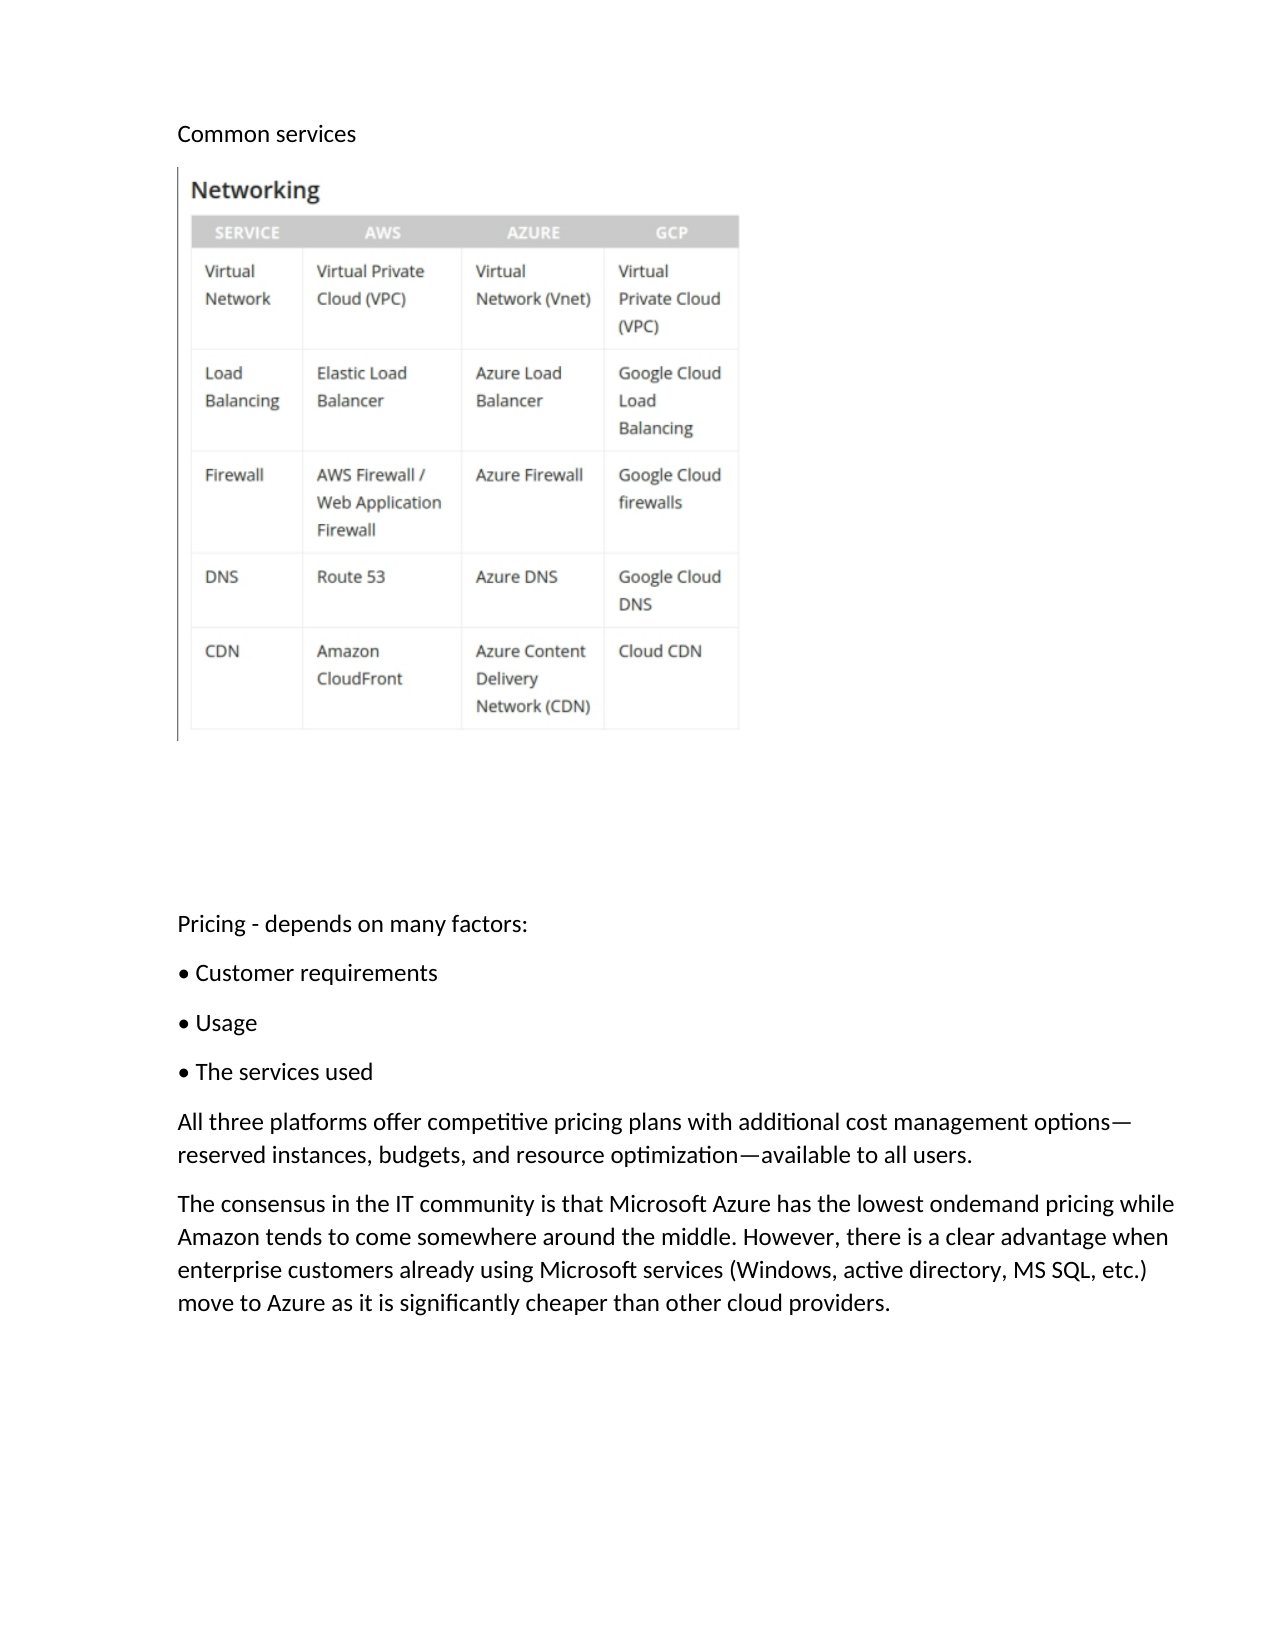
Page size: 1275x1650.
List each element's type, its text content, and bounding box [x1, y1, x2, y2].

text The consensus in the IT community is that Microsoft Azure has the lowest ondemand pricing while Amazon tends to come somewhere around the middle. However, there is a clear advantage when enterprise customers already using Microsoft services (Windows, active directory, MS SQL, etc.) move to Azure as it is significantly cheaper than other cloud providers. [177, 1189, 1186, 1318]
text • Customer requirements [177, 957, 1186, 988]
text • The services used [177, 1057, 1186, 1087]
text All three platforms offer competitive pricing plans with additional cost management options—reserved instances, budgets, and resource optimization—available to all users. [177, 1106, 1186, 1169]
text Pricing - depends on many factors: [177, 908, 1186, 938]
text Common services [177, 118, 1186, 149]
picture [177, 167, 750, 741]
text • Usage [177, 1007, 1186, 1037]
